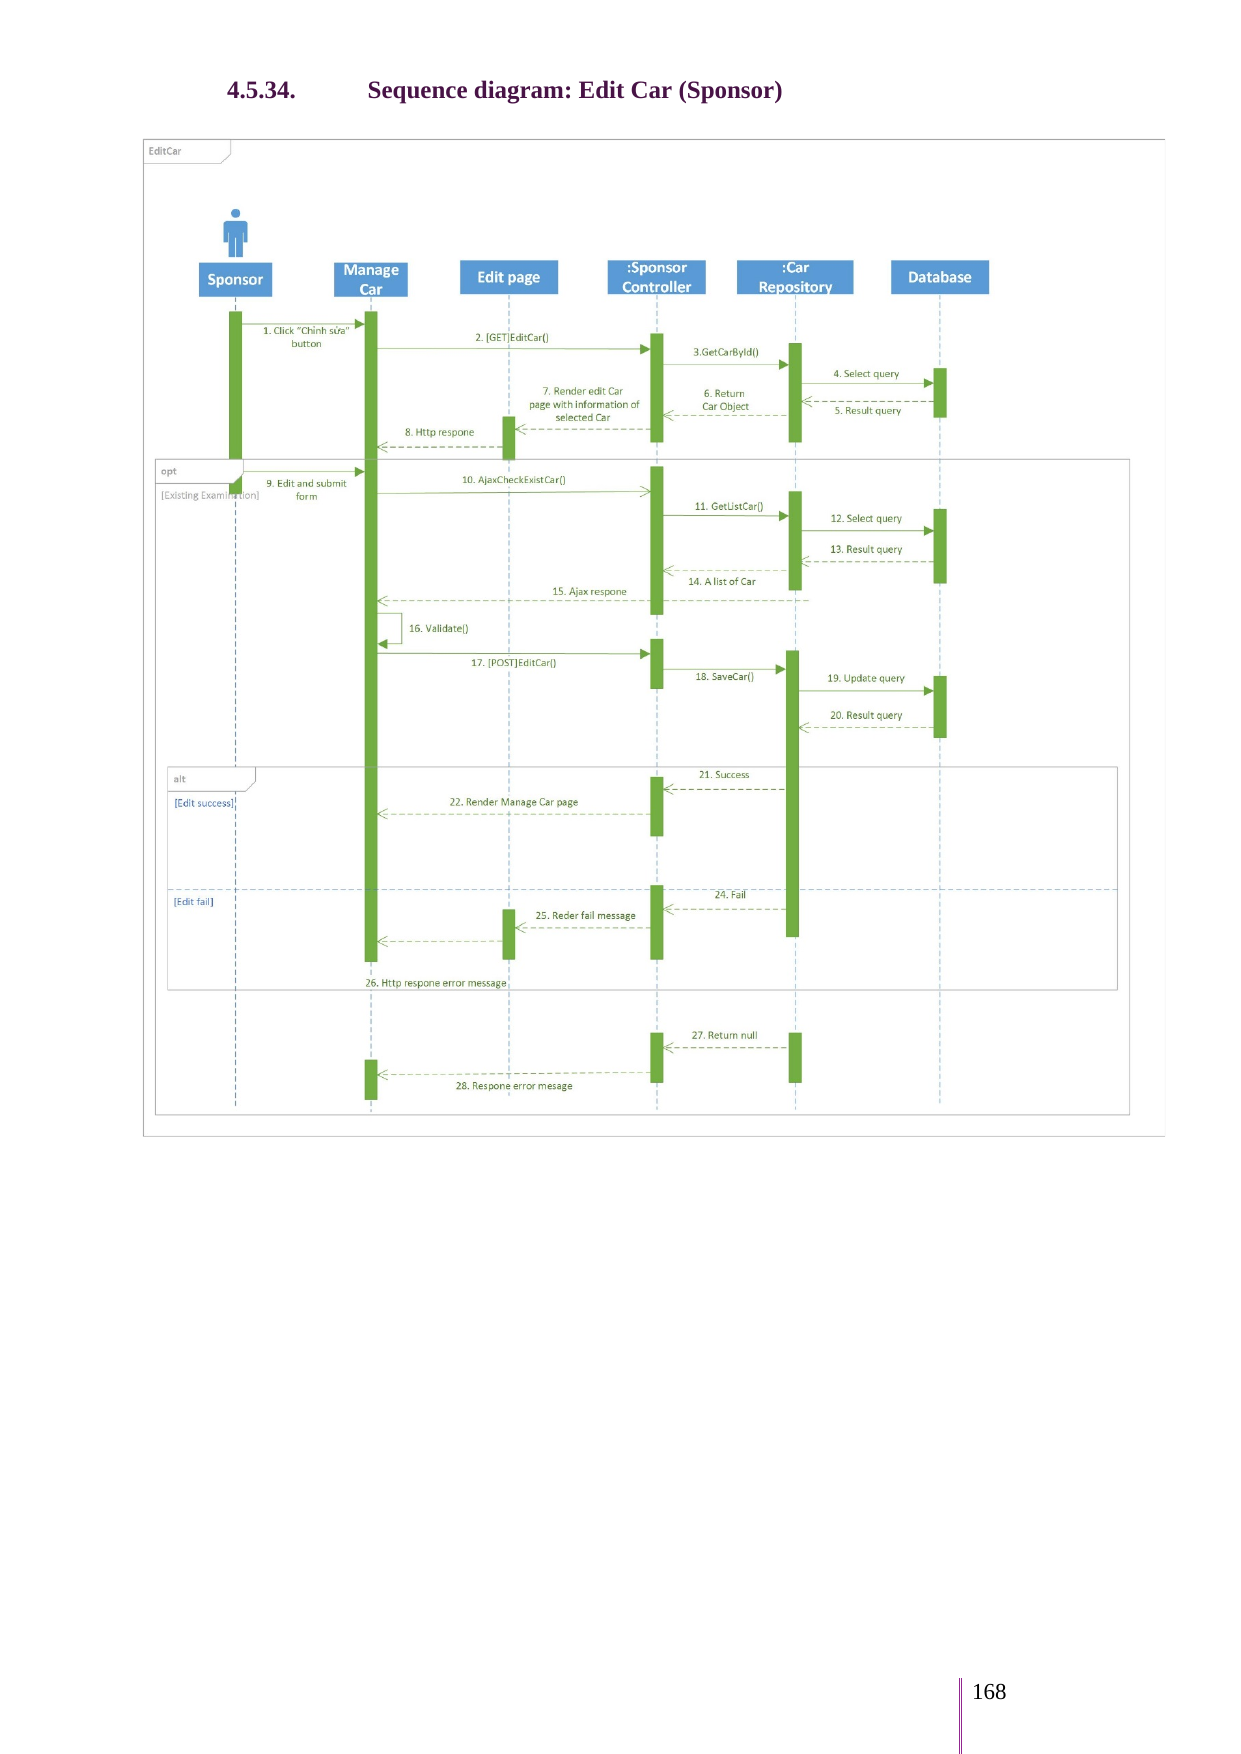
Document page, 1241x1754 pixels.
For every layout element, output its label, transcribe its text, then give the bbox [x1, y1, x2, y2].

picture [142, 138, 1166, 1137]
subtitle Sequence diagram: Edit Car (Sponsor) [227, 75, 1165, 104]
